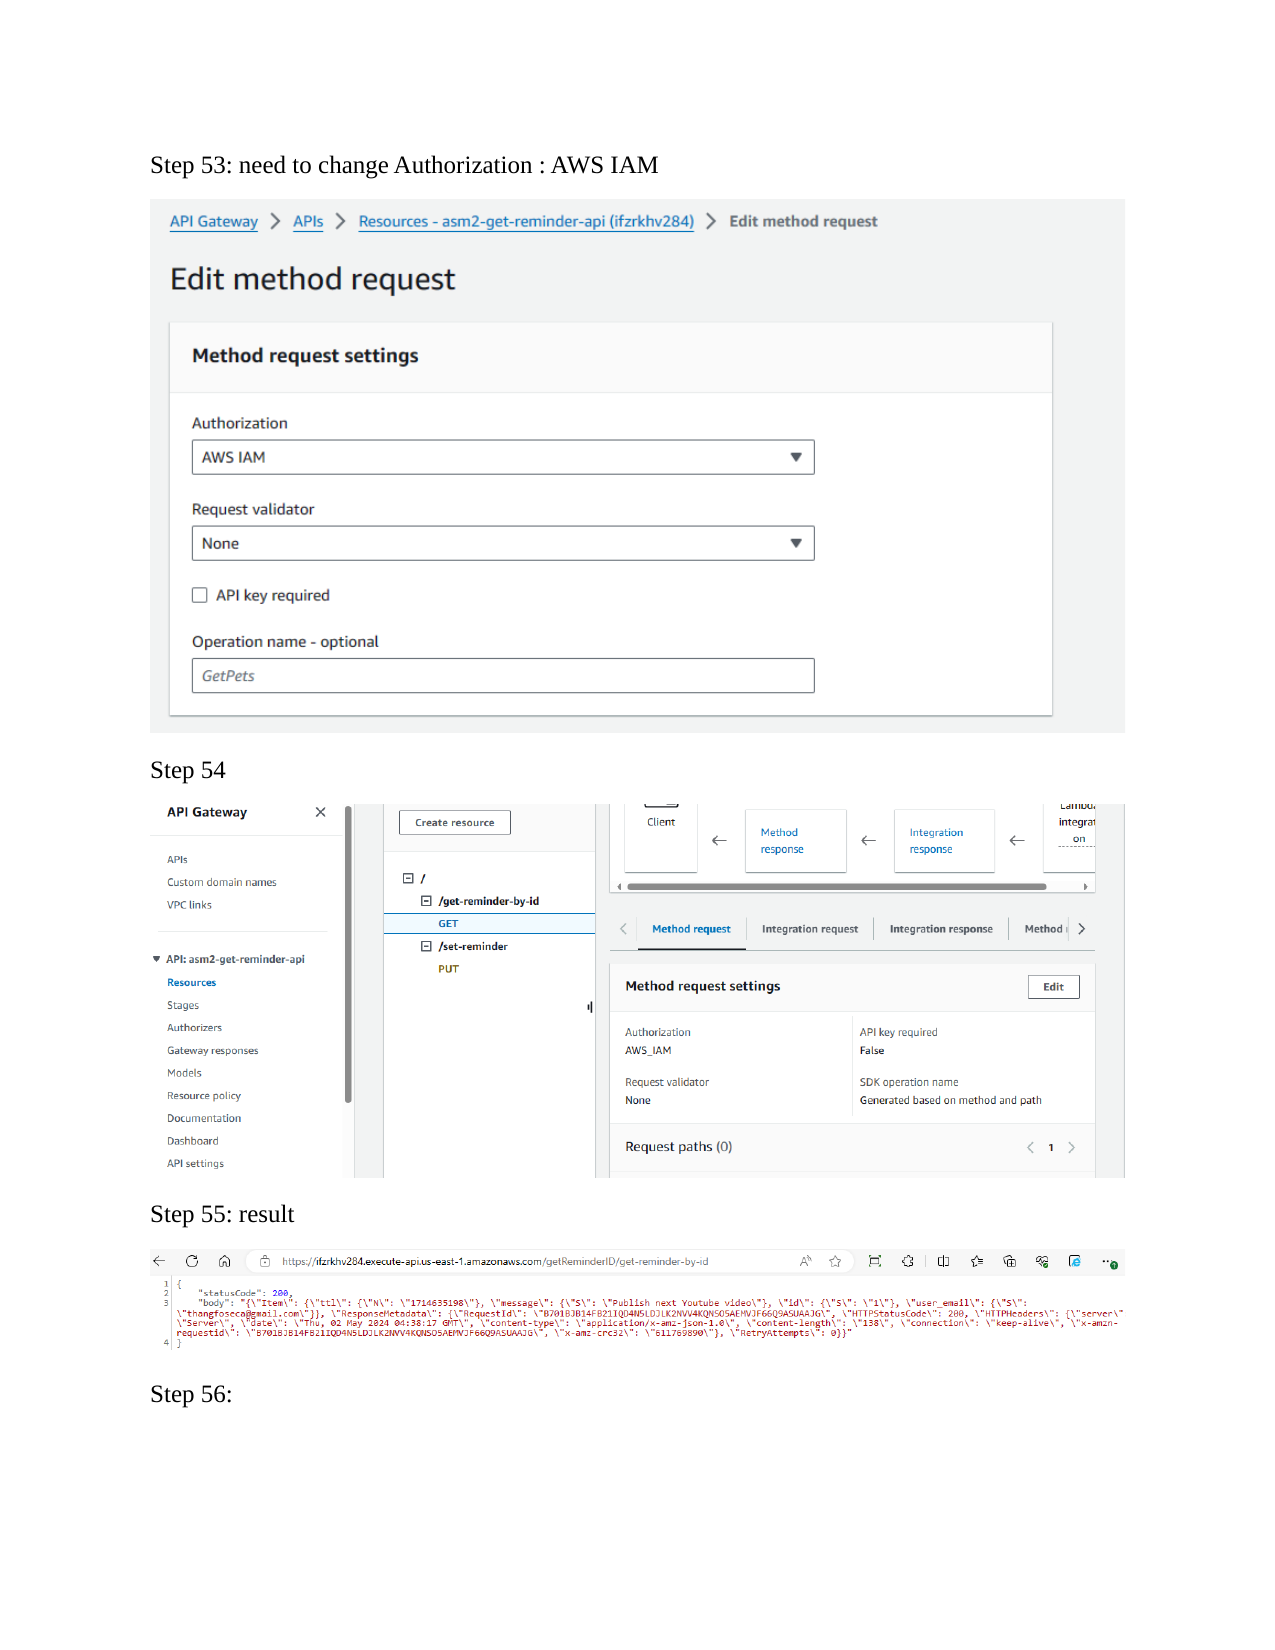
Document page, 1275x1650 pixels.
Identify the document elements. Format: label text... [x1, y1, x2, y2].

text Step 54 [150, 755, 1125, 783]
picture [150, 199, 1125, 733]
picture [150, 804, 1125, 1178]
text Step 56: [150, 1379, 1125, 1408]
text Step 53: need to change Authorization : AWS IAM [150, 150, 1125, 179]
text Step 55: result [150, 1199, 1125, 1228]
picture [150, 1249, 1125, 1357]
